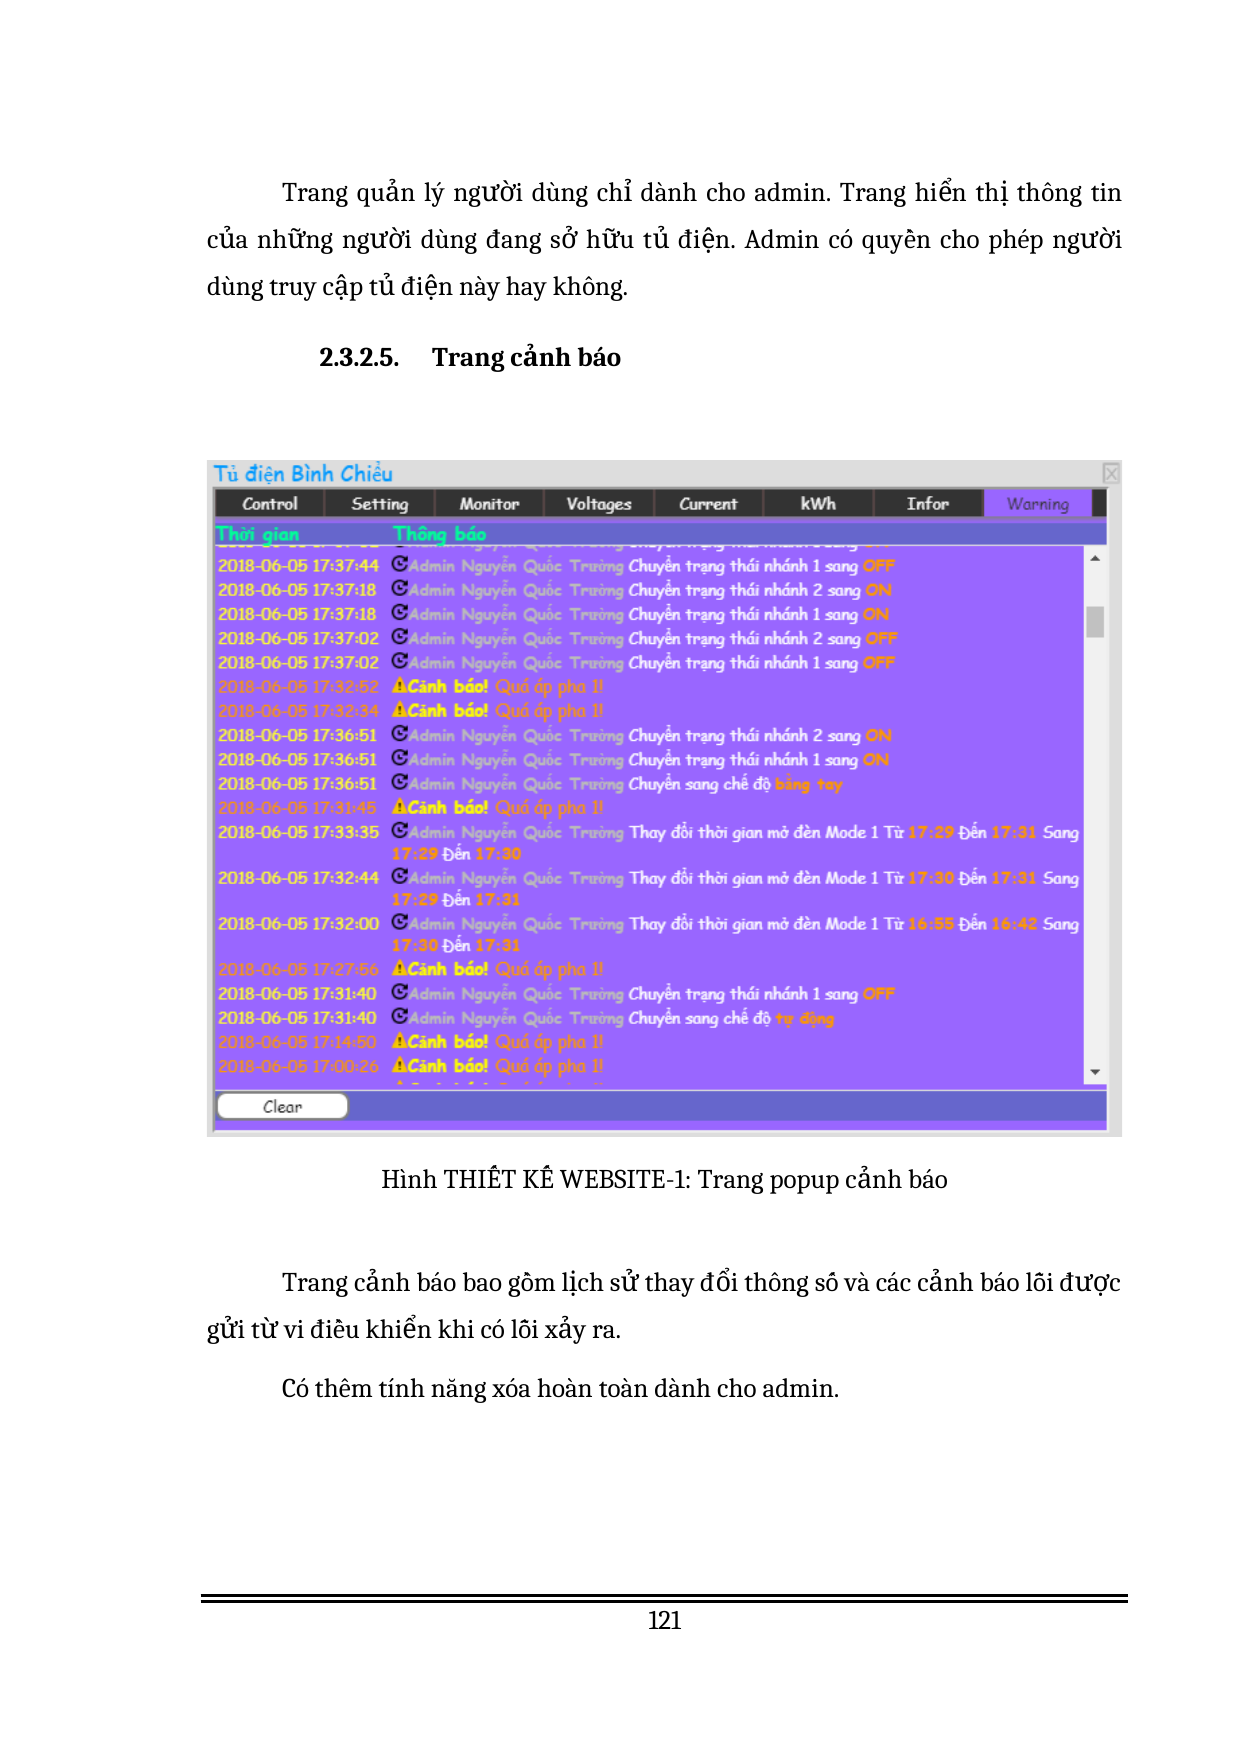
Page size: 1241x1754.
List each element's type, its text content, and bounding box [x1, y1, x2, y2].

text Có thêm tính năng xóa hoàn toàn dành cho admin. [207, 1373, 1122, 1404]
picture [206, 460, 1123, 1137]
text Trang cảnh báo bao gồm lịch sử thay đổi thông số và các cảnh báo lỗi được gửi từ vi điều khiển khi có lỗi xảy ra. [207, 1267, 1122, 1345]
text Hình THIẾT KẾ WEBSITE-100: Trang popup cảnh báo [207, 1164, 1122, 1196]
subtitle Trang cảnh báo [319, 342, 1122, 373]
text Trang quản lý người dùng chỉ dành cho admin. Trang hiển thị thông tin của những người dùng đang sở hữu tủ điện. Admin có quyền cho phép người dùng truy cập tủ điện này hay không. [207, 177, 1122, 302]
